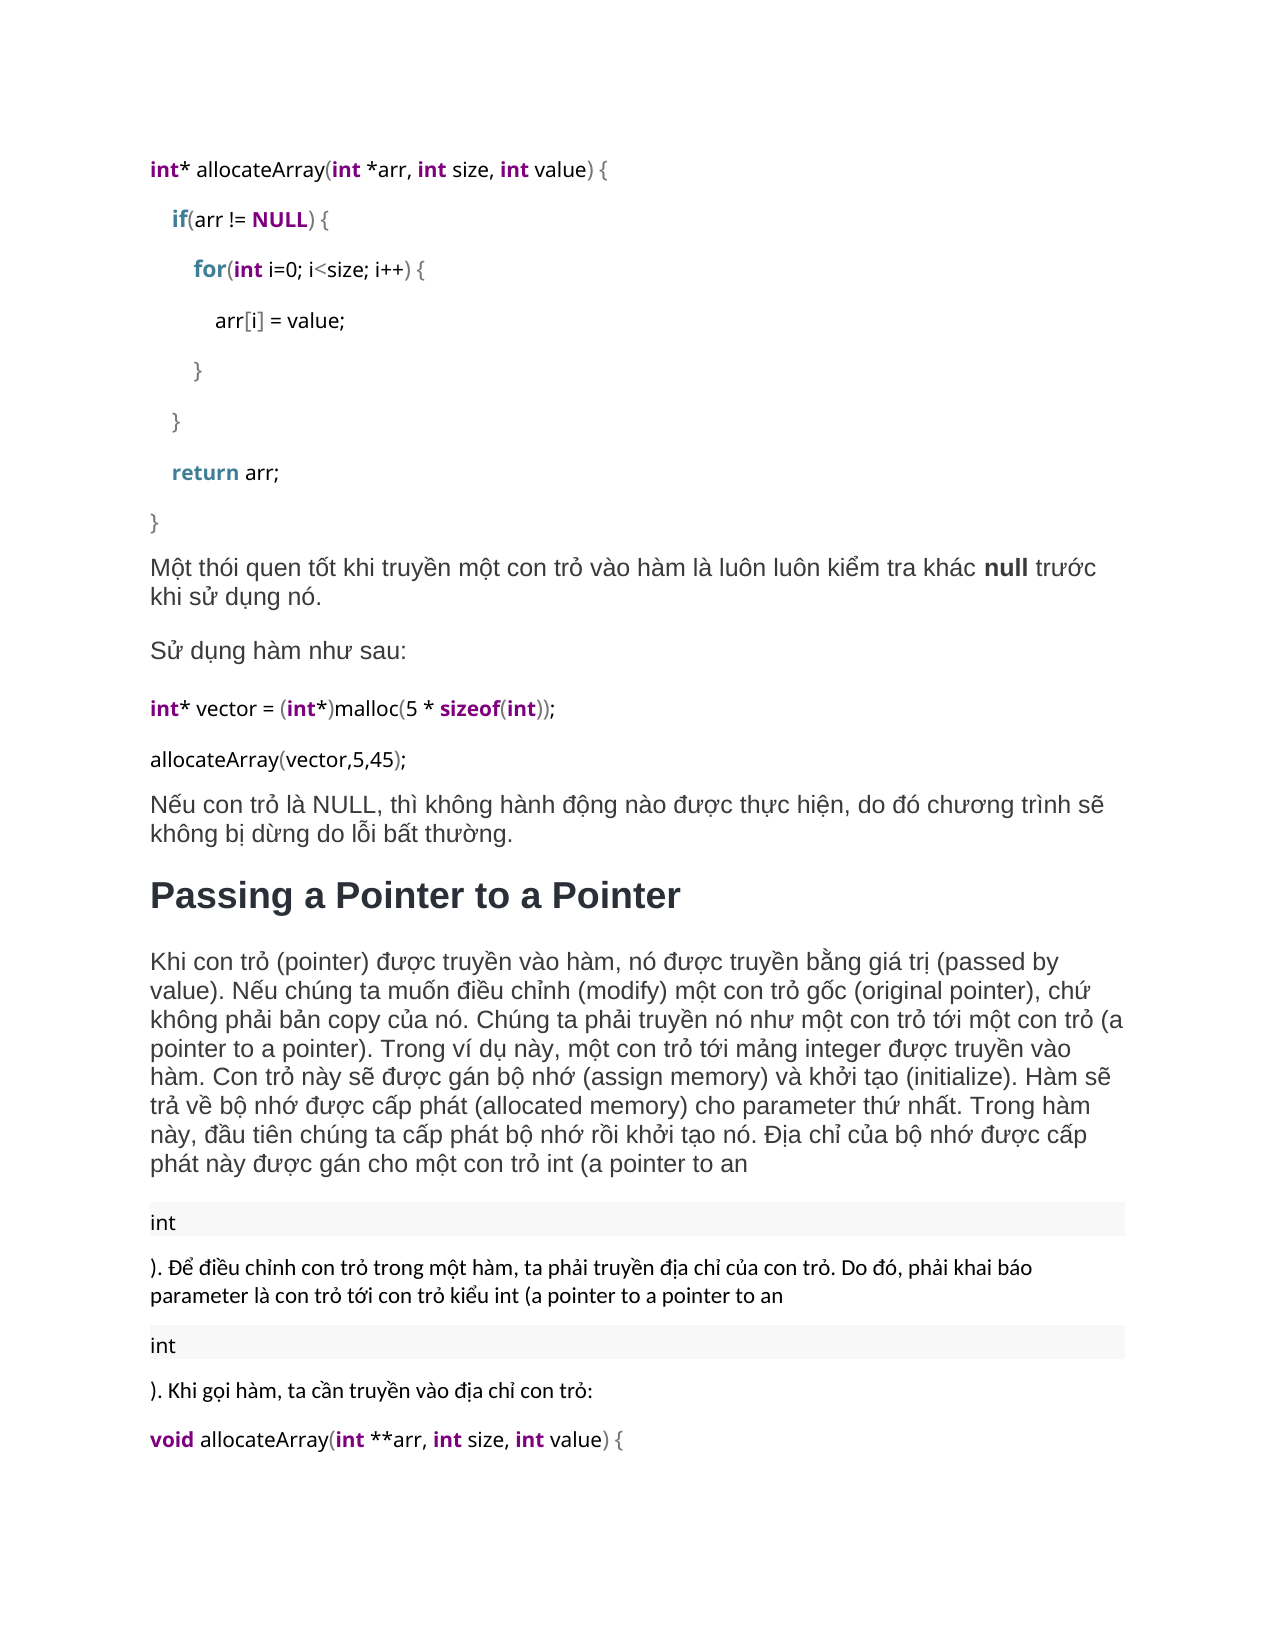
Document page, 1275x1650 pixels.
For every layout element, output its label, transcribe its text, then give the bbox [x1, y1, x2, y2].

text } [150, 503, 1125, 537]
text Một thói quen tốt khi truyền một con trỏ vào hàm là luôn luôn kiểm tra khác null trước khi sử dụng nó. [150, 553, 1125, 611]
text Nếu con trỏ là NULL, thì không hành động nào được thực hiện, do đó chương trình sẽ không bị dừng do lỗi bất thường. [150, 790, 1125, 848]
text for(int i=0; i<size; i++) { [150, 251, 1125, 284]
text Sử dụng hàm như sau: [150, 636, 1125, 664]
text int* allocateArray(int *arr, int size, int value) { [150, 150, 1125, 184]
text ). Khi gọi hàm, ta cần truyền vào địa chỉ con trỏ: [150, 1376, 1125, 1404]
subtitle Passing a Pointer to a Pointer [150, 873, 1125, 916]
text int [150, 1325, 1125, 1359]
text } [150, 402, 1125, 436]
text void allocateArray(int **arr, int size, int value) { [150, 1421, 1125, 1454]
text return arr; [150, 452, 1125, 486]
text if(arr != NULL) { [150, 200, 1125, 234]
text ). Để điều chỉnh con trỏ trong một hàm, ta phải truyền địa chỉ của con trỏ. Do đó, phải khai báo parameter là con trỏ tới con trỏ kiểu int (a pointer to a pointer to an [150, 1253, 1125, 1309]
text int [150, 1202, 1125, 1236]
text arr[i] = value; [150, 301, 1125, 335]
text Khi con trỏ (pointer) được truyền vào hàm, nó được truyền bằng giá trị (passed by value). Nếu chúng ta muốn điều chỉnh (modify) một con trỏ gốc (original pointer), chứ không phải bản copy của nó. Chúng ta phải truyền nó như một con trỏ tới một con trỏ (a pointer to a pointer). Trong ví dụ này, một con trỏ tới mảng integer được truyền vào hàm. Con trỏ này sẽ được gán bộ nhớ (assign memory) và khởi tạo (initialize). Hàm sẽ trả về bộ nhớ được cấp phát (allocated memory) cho parameter thứ nhất. Trong hàm này, đầu tiên chúng ta cấp phát bộ nhớ rồi khởi tạo nó. Địa chỉ của bộ nhớ được cấp phát này được gán cho một con trỏ int (a pointer to an [150, 947, 1125, 1177]
text } [150, 352, 1125, 385]
text int* vector = (int*)malloc(5 * sizeof(int)); [150, 689, 1125, 723]
text allocateArray(vector,5,45); [150, 740, 1125, 774]
